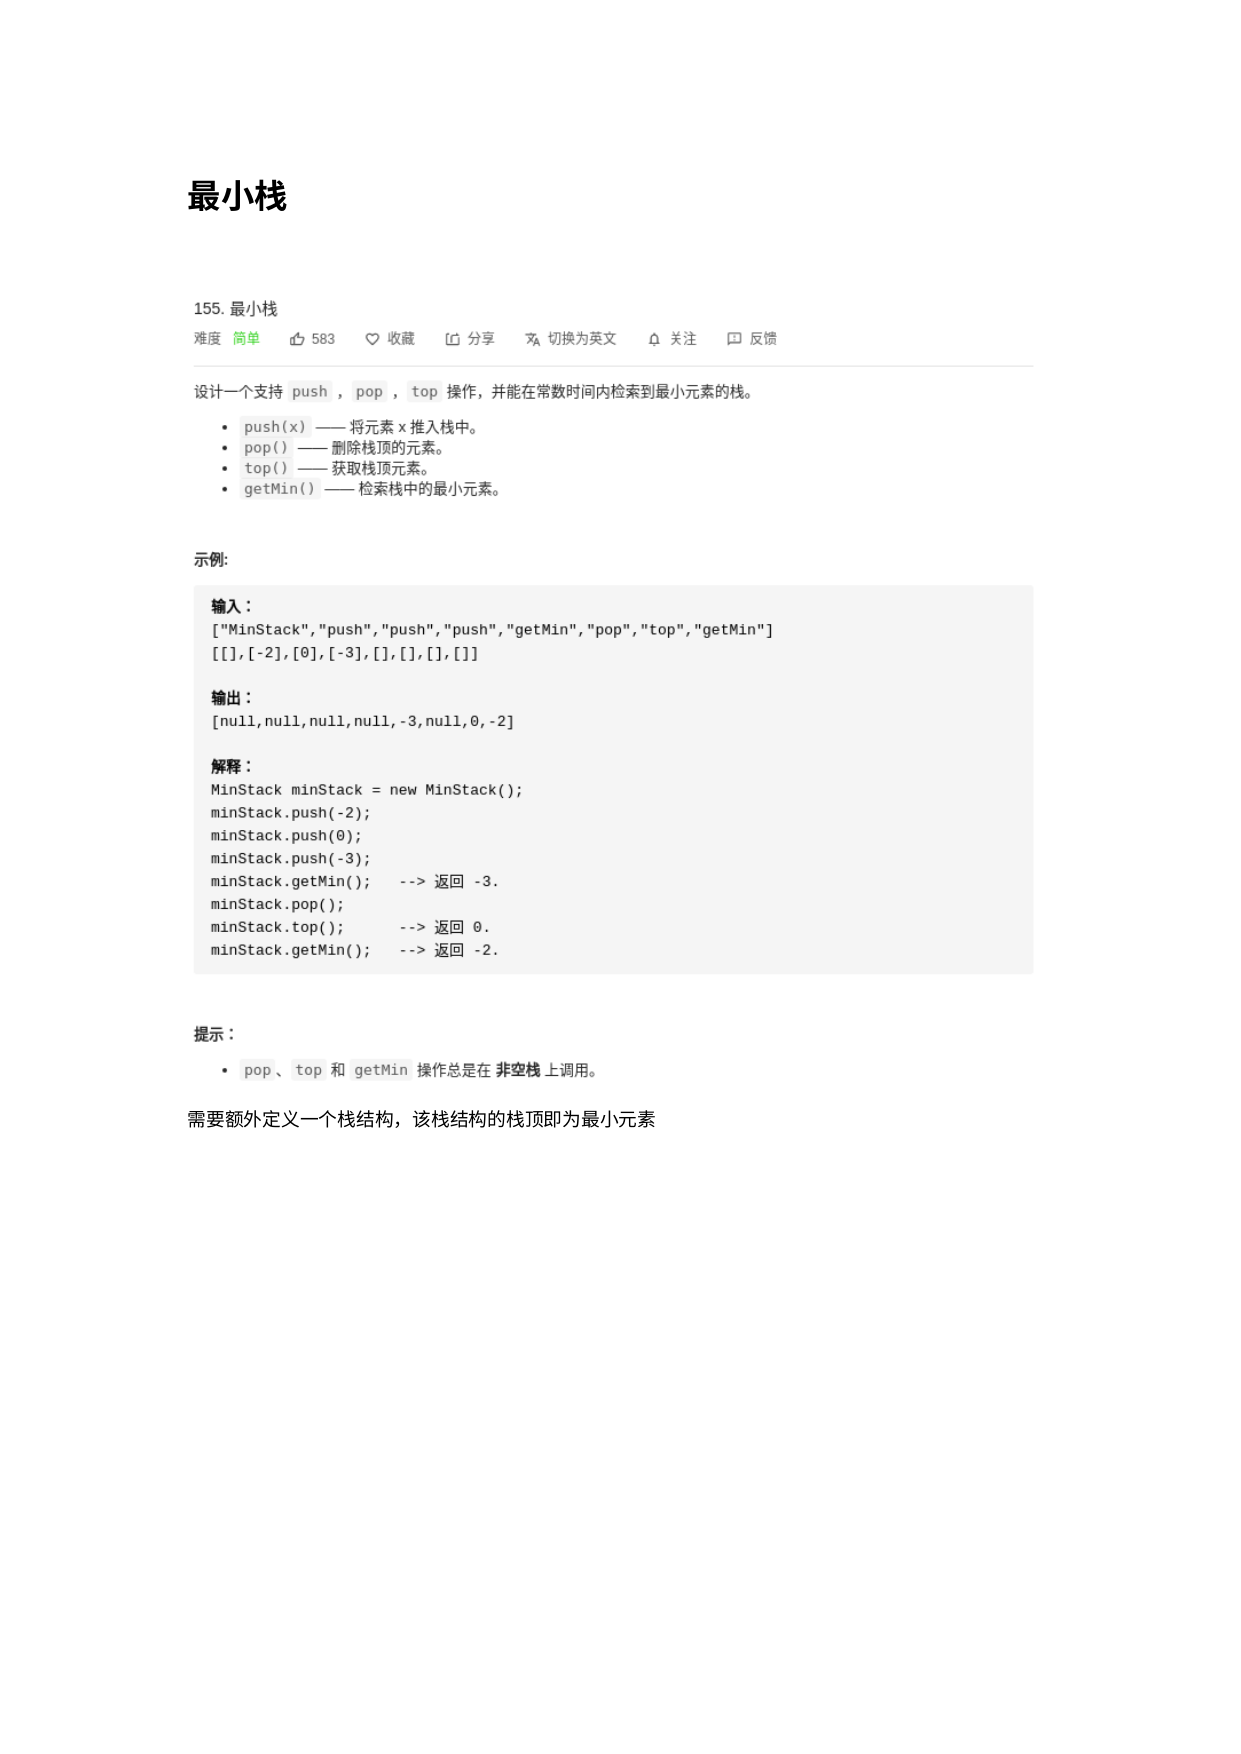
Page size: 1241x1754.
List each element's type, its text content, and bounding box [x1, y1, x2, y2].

picture [187, 289, 1053, 1091]
subtitle 最小栈 [187, 162, 1053, 227]
text 需要额外定义一个栈结构，该栈结构的栈顶即为最小元素 [187, 1102, 1053, 1134]
